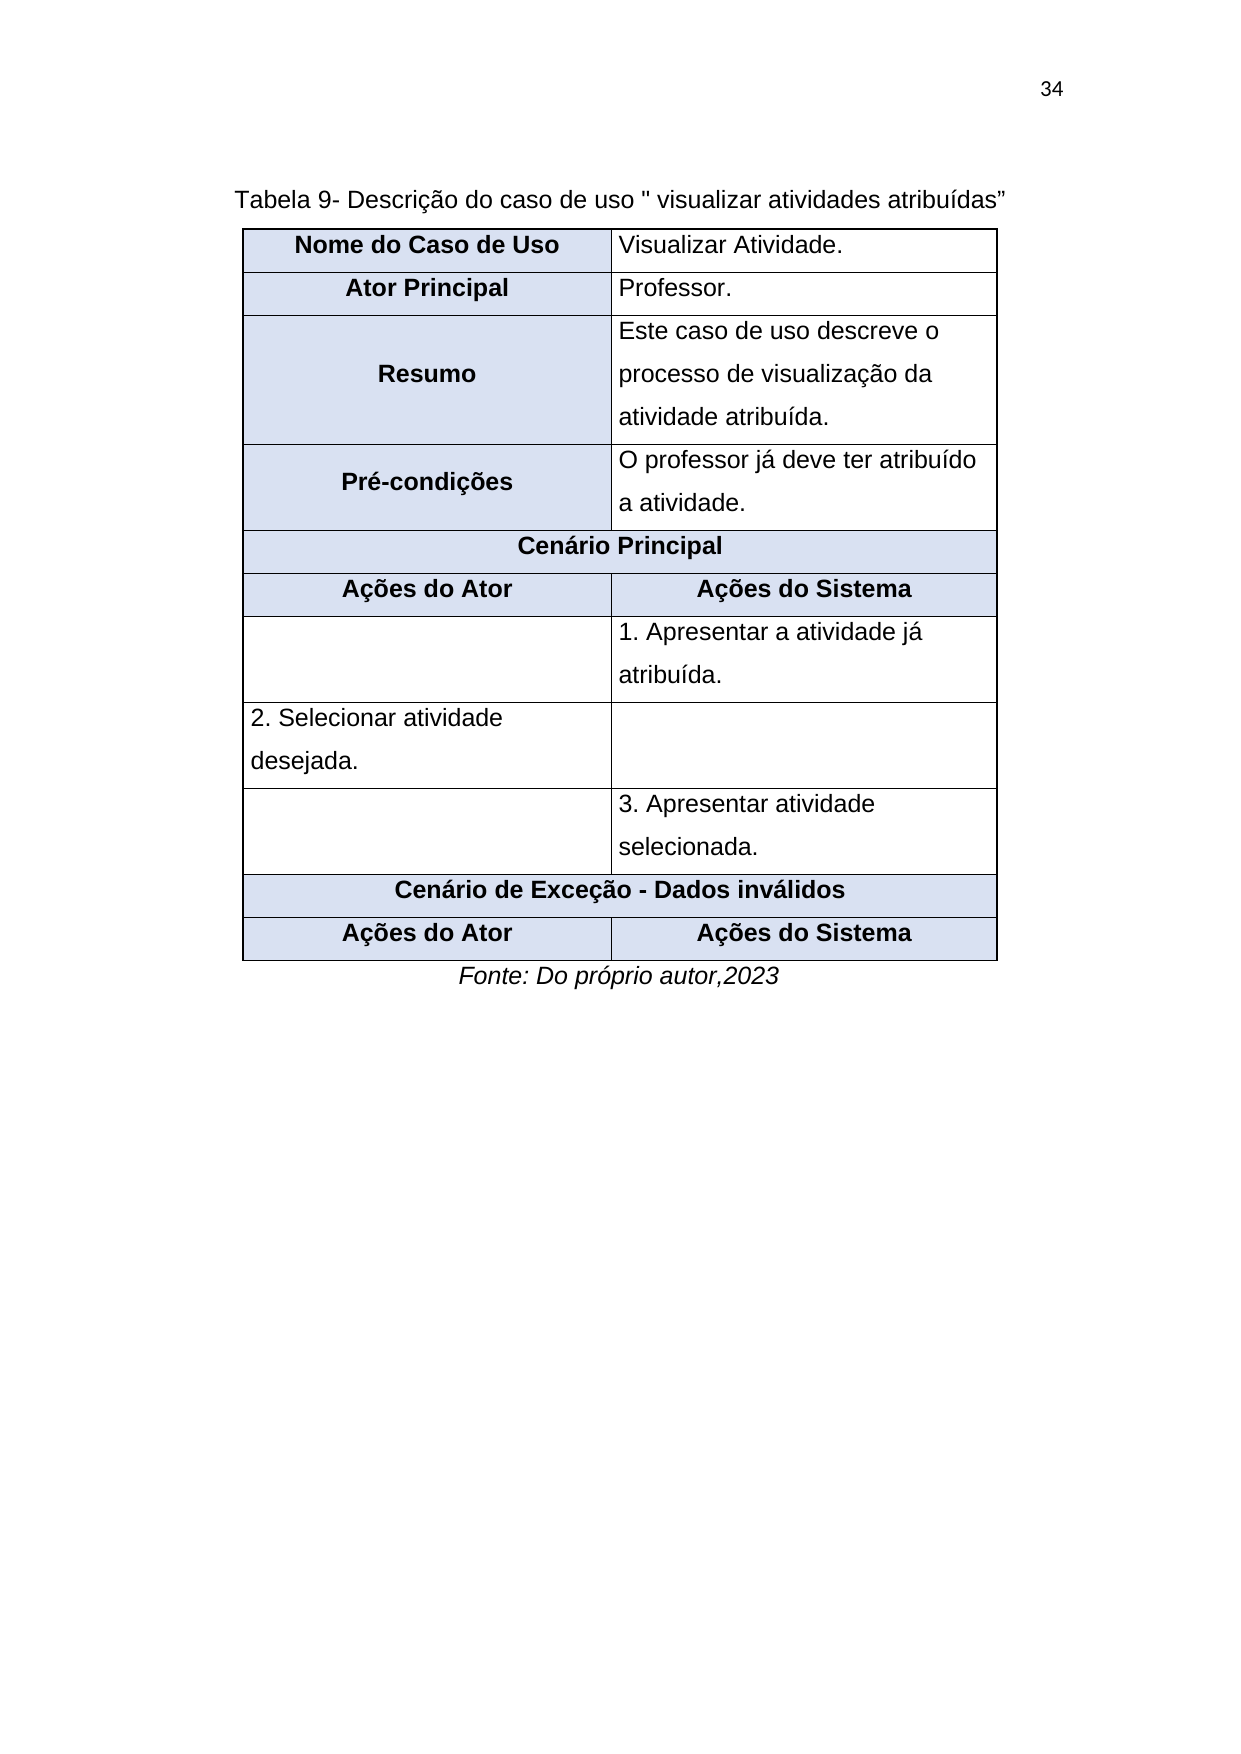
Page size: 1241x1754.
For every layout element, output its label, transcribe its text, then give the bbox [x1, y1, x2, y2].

table_cell Ações do Ator [244, 574, 611, 616]
table_cell 1. Apresentar a atividade já atribuída. [612, 617, 996, 702]
table_cell Ações do Ator [244, 918, 611, 960]
table_cell 3. Apresentar atividade selecionada. [612, 789, 996, 874]
table_cell Este caso de uso descreve o processo de visualização da atividade atribuída. [612, 316, 996, 444]
table_cell Ações do Sistema [612, 918, 996, 960]
text Fonte: Do próprio autor,2023 [177, 961, 1063, 990]
table_cell Ator Principal [244, 273, 611, 315]
table_header Visualizar Atividade. [612, 230, 996, 272]
table_header Nome do Caso de Uso [244, 230, 611, 272]
table_cell [612, 703, 996, 788]
table_cell Resumo [244, 316, 611, 444]
table_cell O professor já deve ter atribuído a atividade. [612, 445, 996, 530]
text Tabela 9- Descrição do caso de uso " visualizar atividades atribuídas” [177, 185, 1063, 214]
table_cell [244, 617, 611, 702]
table_cell 2. Selecionar atividade desejada. [244, 703, 611, 788]
table_cell Pré-condições [244, 445, 611, 530]
table_cell [244, 789, 611, 874]
table_cell Professor. [612, 273, 996, 315]
table_cell Ações do Sistema [612, 574, 996, 616]
table_cell Cenário Principal [244, 531, 996, 573]
table_cell Cenário de Exceção - Dados inválidos [244, 875, 996, 917]
